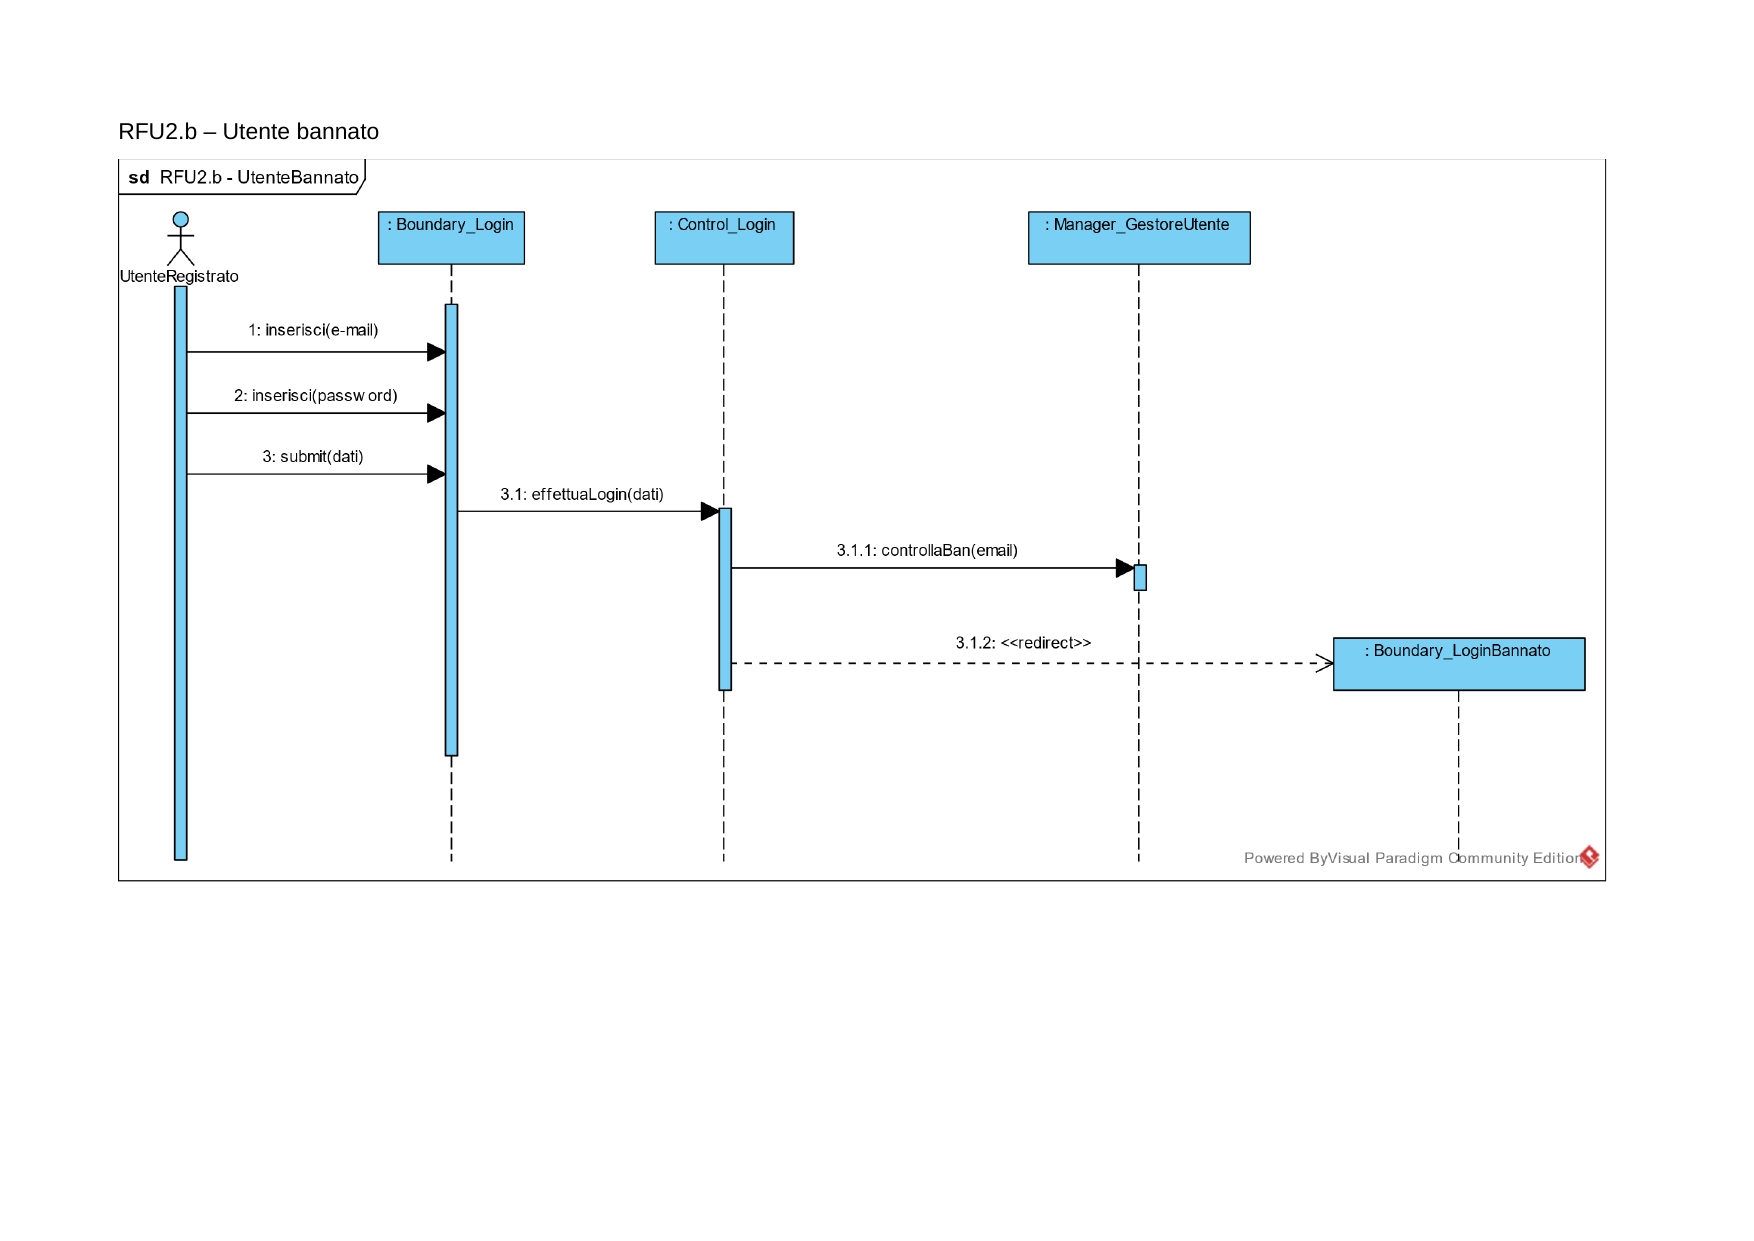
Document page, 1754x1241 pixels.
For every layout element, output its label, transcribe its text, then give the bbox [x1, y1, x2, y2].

picture [118, 159, 1607, 882]
text RFU2.b – Utente bannato [118, 118, 1606, 144]
